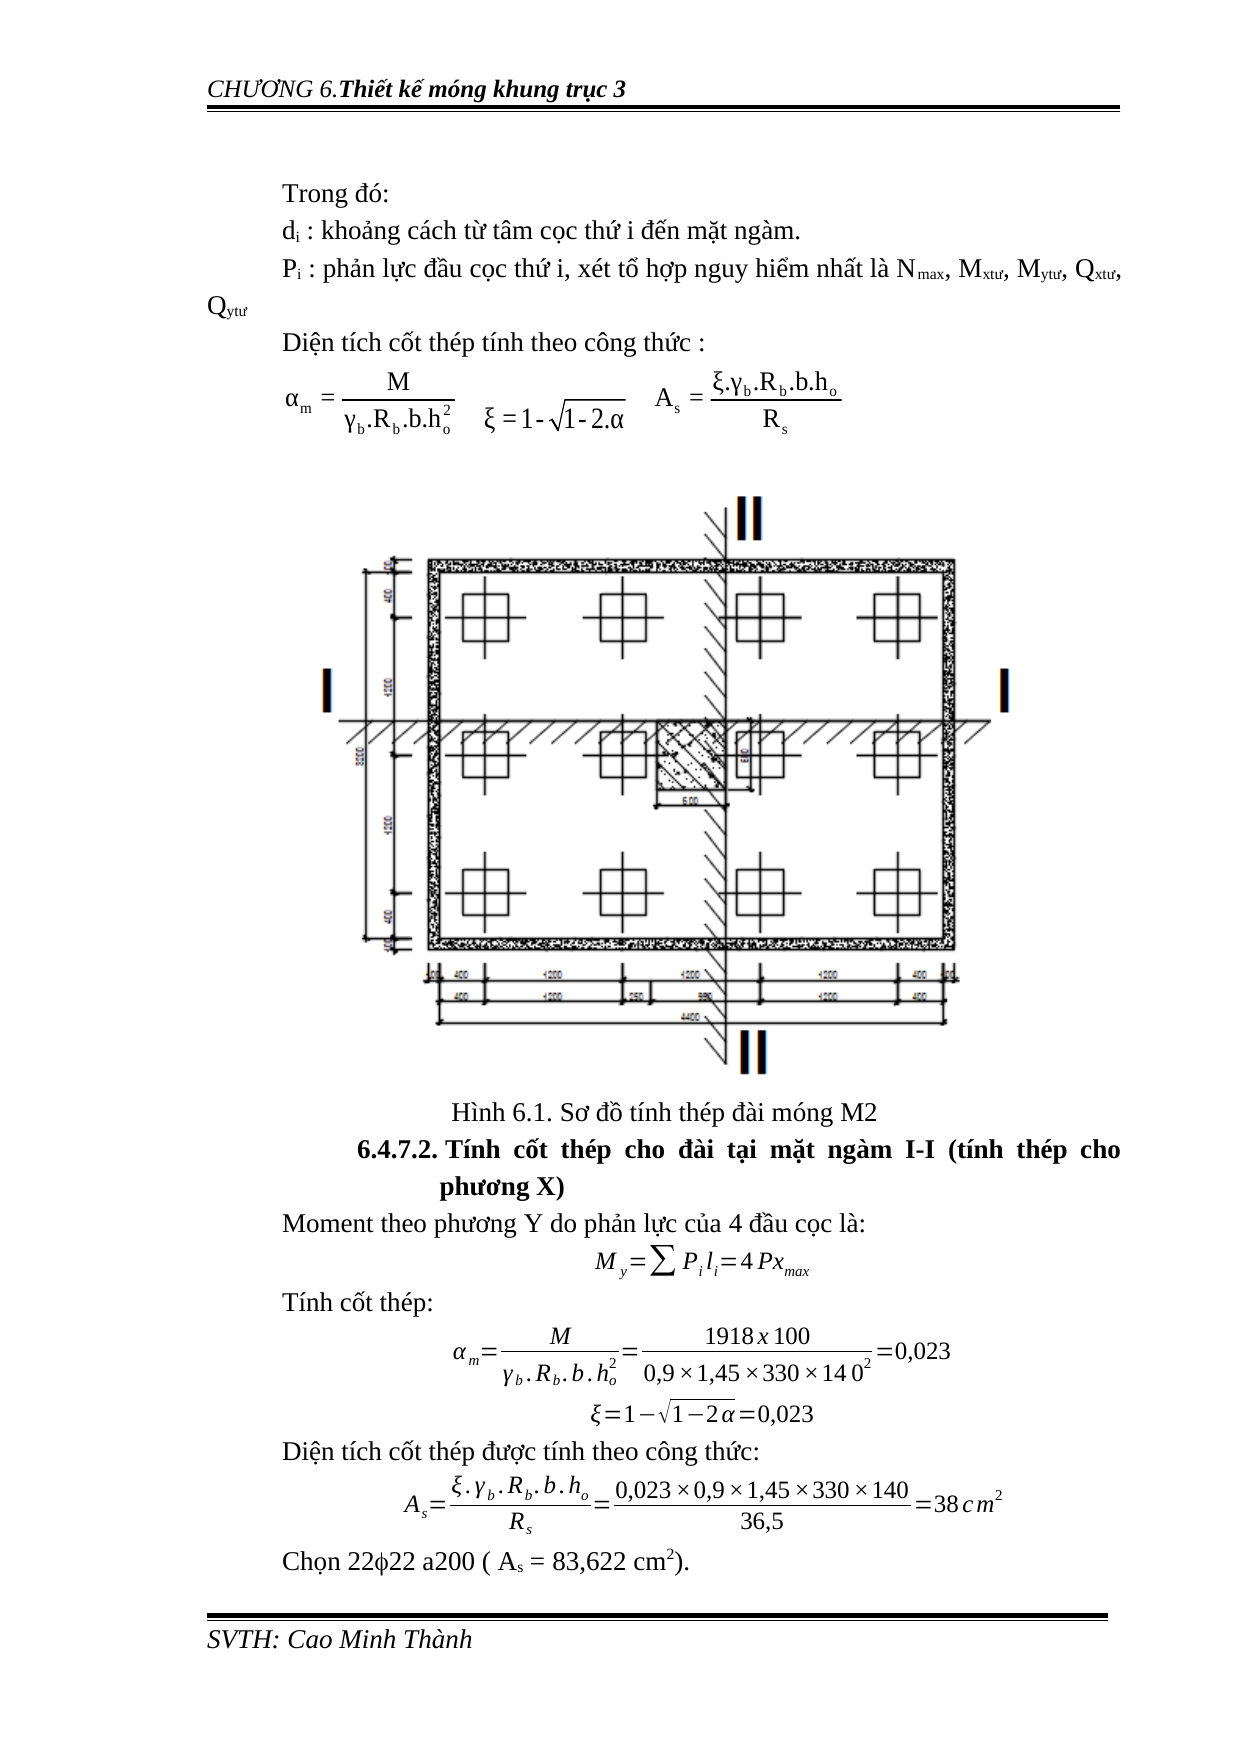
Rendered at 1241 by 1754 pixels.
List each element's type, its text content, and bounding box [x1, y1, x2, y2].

text Moment theo phương Y do phản lực của 4 đầu cọc là: [207, 1207, 1122, 1239]
text Pi : phản lực đầu cọc thứ i, xét tổ hợp nguy hiểm nhất là Nmax, Mxtư, Mytư, Qxtư, Qytư [207, 252, 1122, 320]
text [207, 1435, 1122, 1466]
text Tính cốt thép: [207, 1286, 1122, 1317]
text di : khoảng cách từ tâm cọc thứ i đến mặt ngàm. [207, 214, 1122, 246]
text Chọn 2222 a200 ( As = 83,622 cm2). [207, 1545, 1122, 1576]
text Trong đó: [207, 177, 1122, 208]
text Sơ đồ tính thép đài móng M2 [207, 1096, 1122, 1127]
picture [281, 445, 1046, 1090]
text Diện tích cốt thép tính theo công thức : [207, 326, 1122, 357]
text Tính cốt thép cho đài tại mặt ngàm I-I (tính thép cho phương X) [357, 1133, 1122, 1201]
